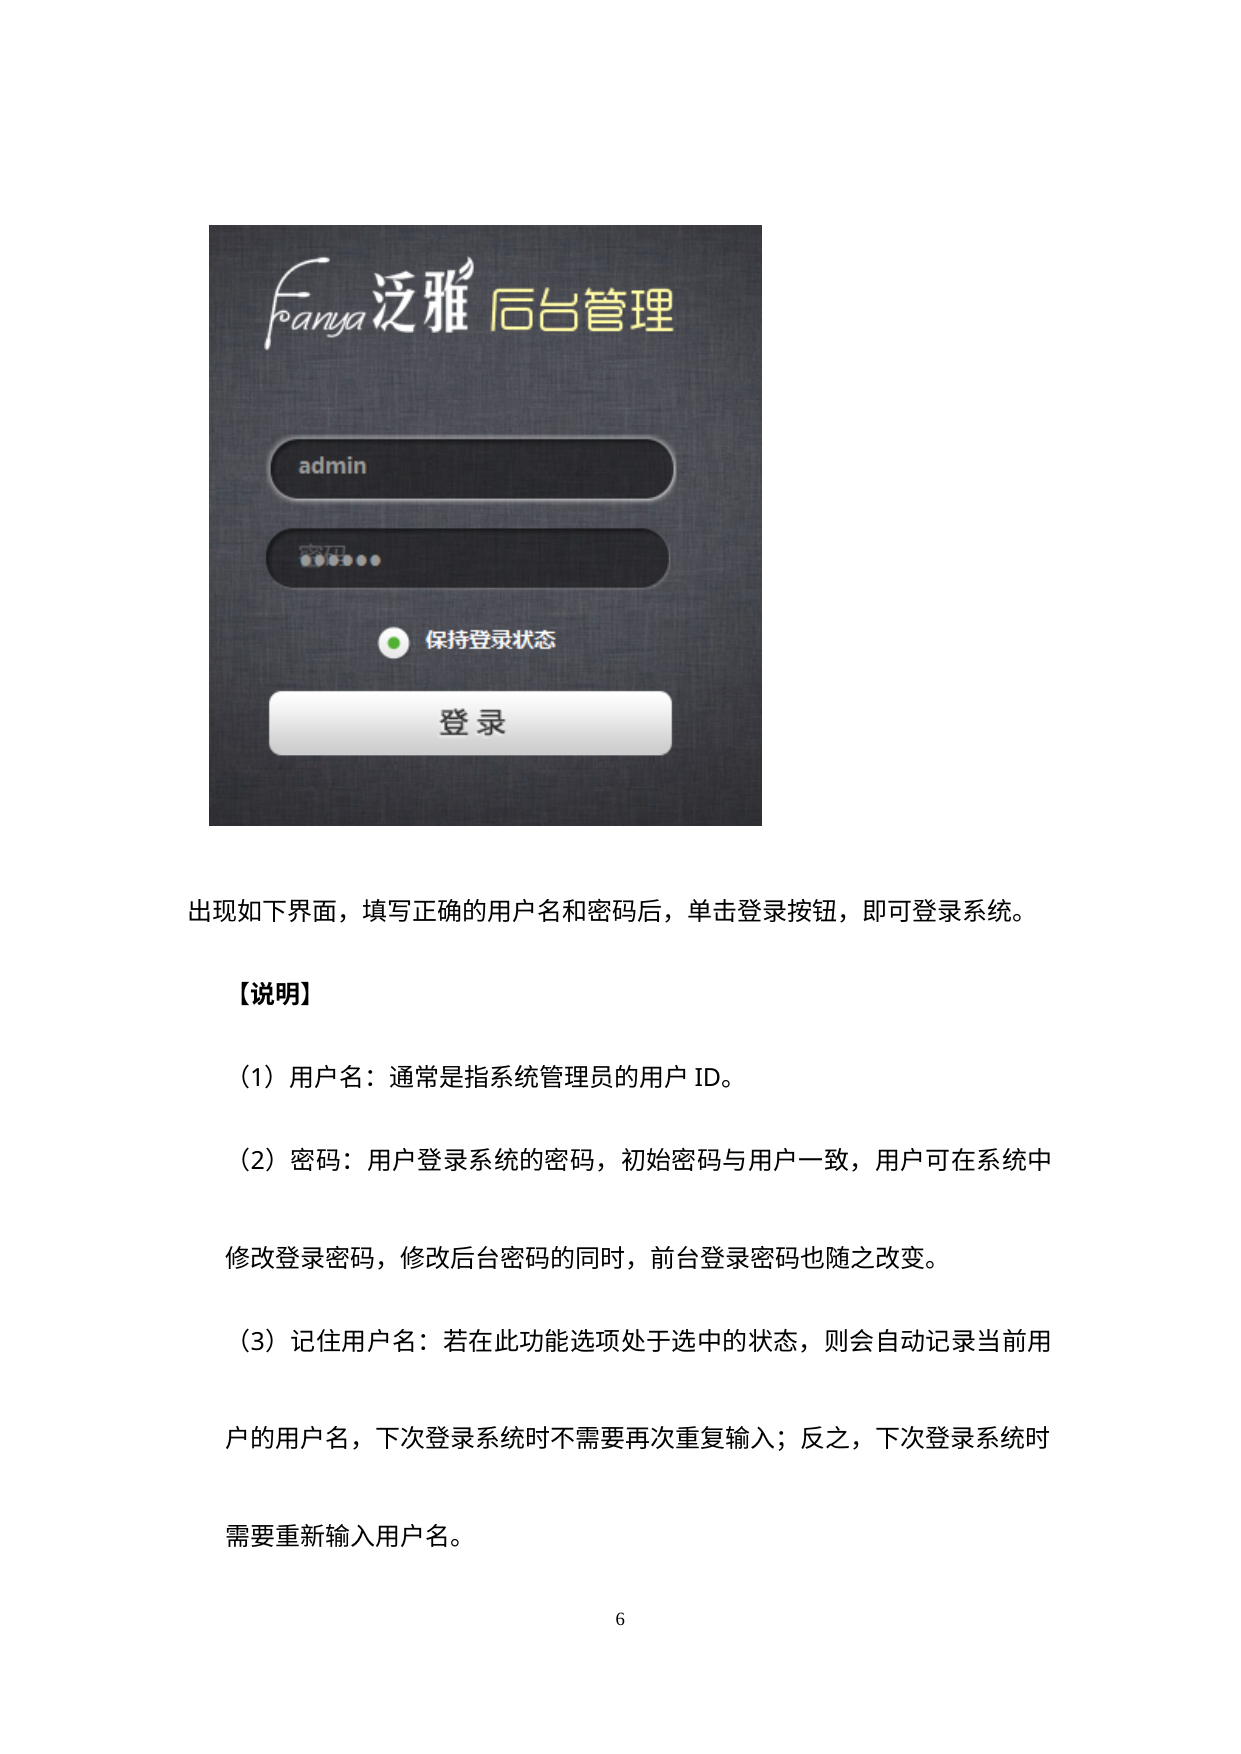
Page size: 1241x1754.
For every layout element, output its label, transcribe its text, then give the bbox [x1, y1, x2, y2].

text （1）用户名：通常是指系统管理员的用户ID。 [225, 1043, 1053, 1108]
text 【说明】 [225, 960, 1053, 1025]
picture [209, 225, 762, 826]
text （3）记住用户名：若在此功能选项处于选中的状态，则会自动记录当前用户的用户名，下次登录系统时不需要再次重复输入；反之，下次登录系统时需要重新输入用户名。 [225, 1307, 1053, 1567]
text （2）密码：用户登录系统的密码，初始密码与用户一致，用户可在系统中修改登录密码，修改后台密码的同时，前台登录密码也随之改变。 [225, 1126, 1053, 1289]
